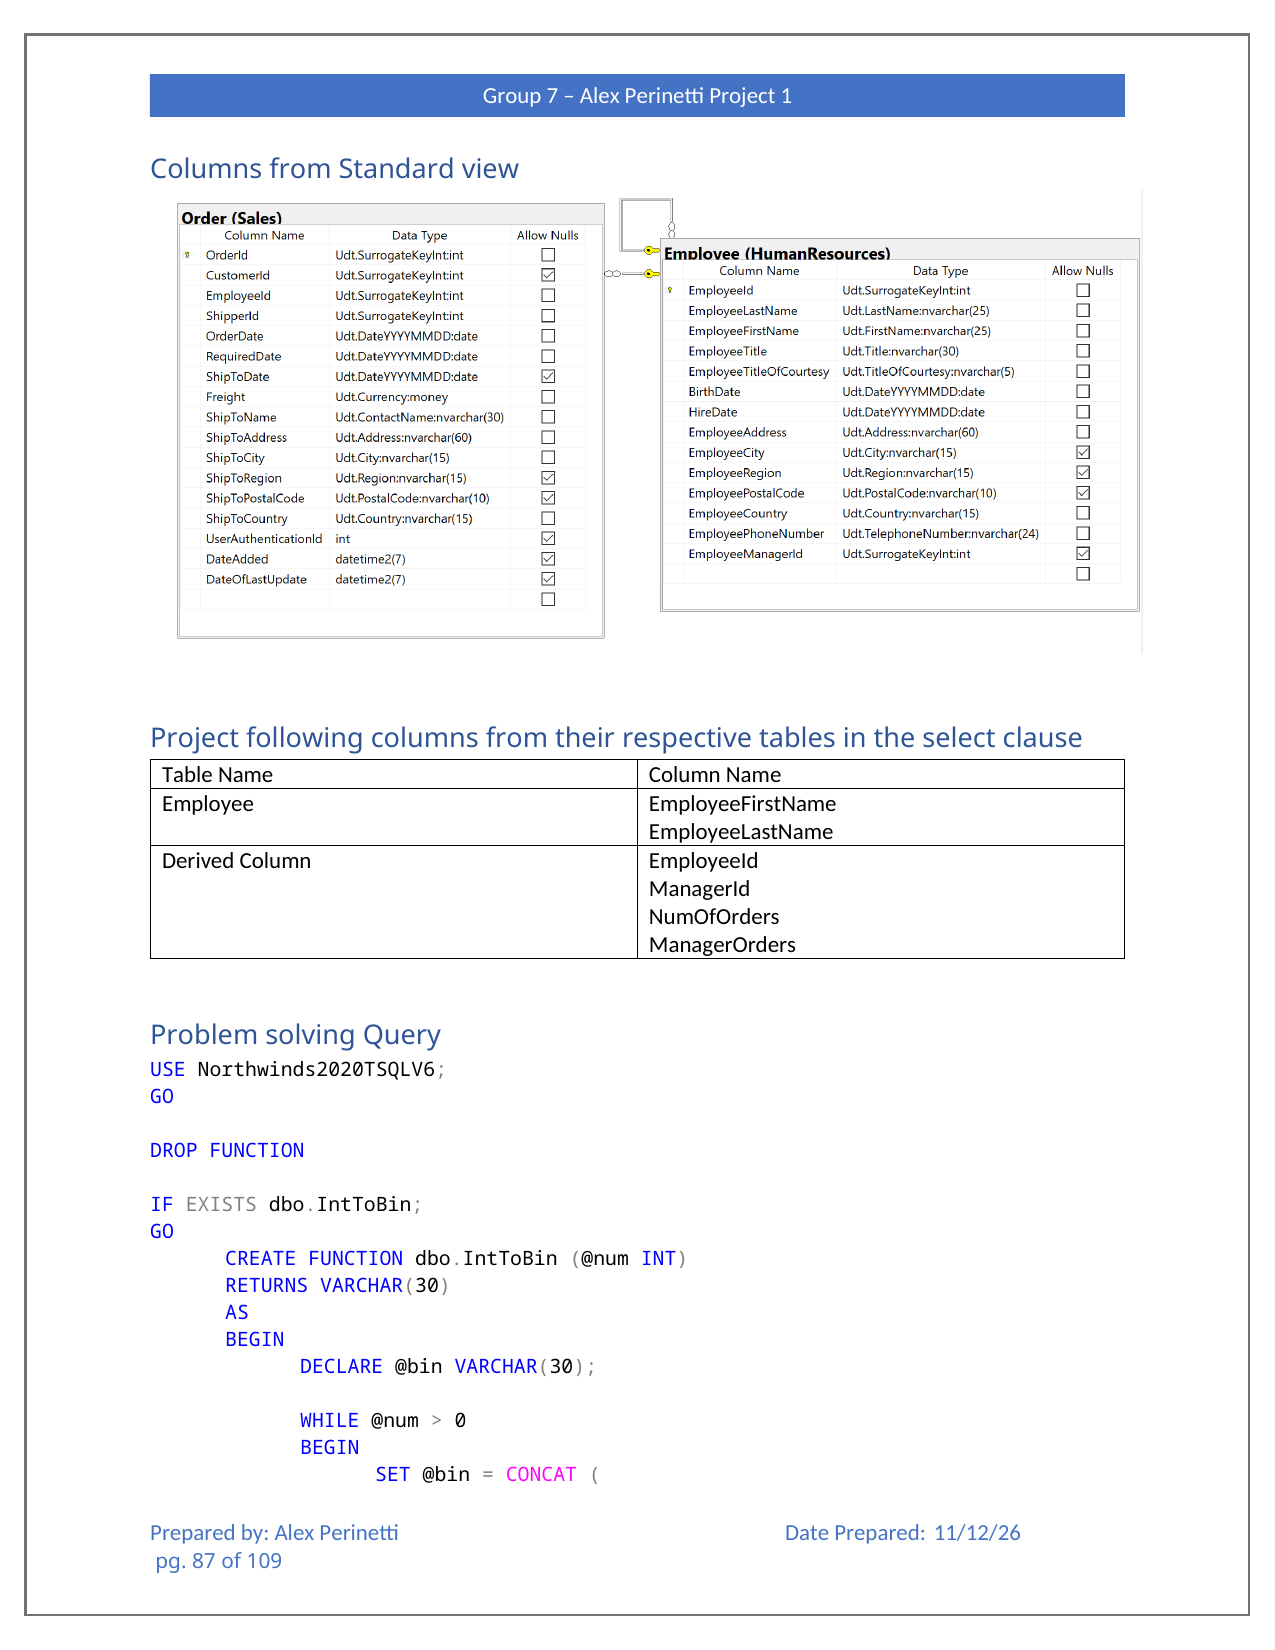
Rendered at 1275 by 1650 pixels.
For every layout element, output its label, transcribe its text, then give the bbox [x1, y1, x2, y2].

table_header Column Name [638, 760, 1124, 788]
text RETURNS VARCHAR(30) [150, 1271, 1125, 1298]
text USE Northwinds2020TSQLV6; [150, 1055, 1125, 1082]
subtitle Project following columns from their respective tables in the select clause [150, 719, 1125, 756]
text DROP FUNCTION [150, 1136, 1125, 1163]
table_cell Derived Column [151, 846, 637, 958]
table_header Table Name [151, 760, 637, 788]
table_cell EmployeeId ManagerId NumOfOrders ManagerOrders [638, 846, 1124, 958]
text DECLARE @bin VARCHAR(30); [150, 1352, 1125, 1379]
table_cell Employee [151, 789, 637, 845]
text CREATE FUNCTION dbo.IntToBin (@num INT) [150, 1244, 1125, 1271]
subtitle Columns from Standard view [150, 150, 1125, 187]
subtitle Problem solving Query [150, 1015, 1125, 1052]
table_cell EmployeeFirstName EmployeeLastName [638, 789, 1124, 845]
text GO [150, 1217, 1125, 1244]
text BEGIN [150, 1433, 1125, 1460]
text WHILE @num > 0 [150, 1406, 1125, 1433]
text BEGIN [150, 1325, 1125, 1352]
text IF EXISTS dbo.IntToBin; [150, 1190, 1125, 1217]
text GO [150, 1082, 1125, 1109]
text SET @bin = CONCAT ( [150, 1460, 1125, 1487]
text AS [150, 1298, 1125, 1325]
